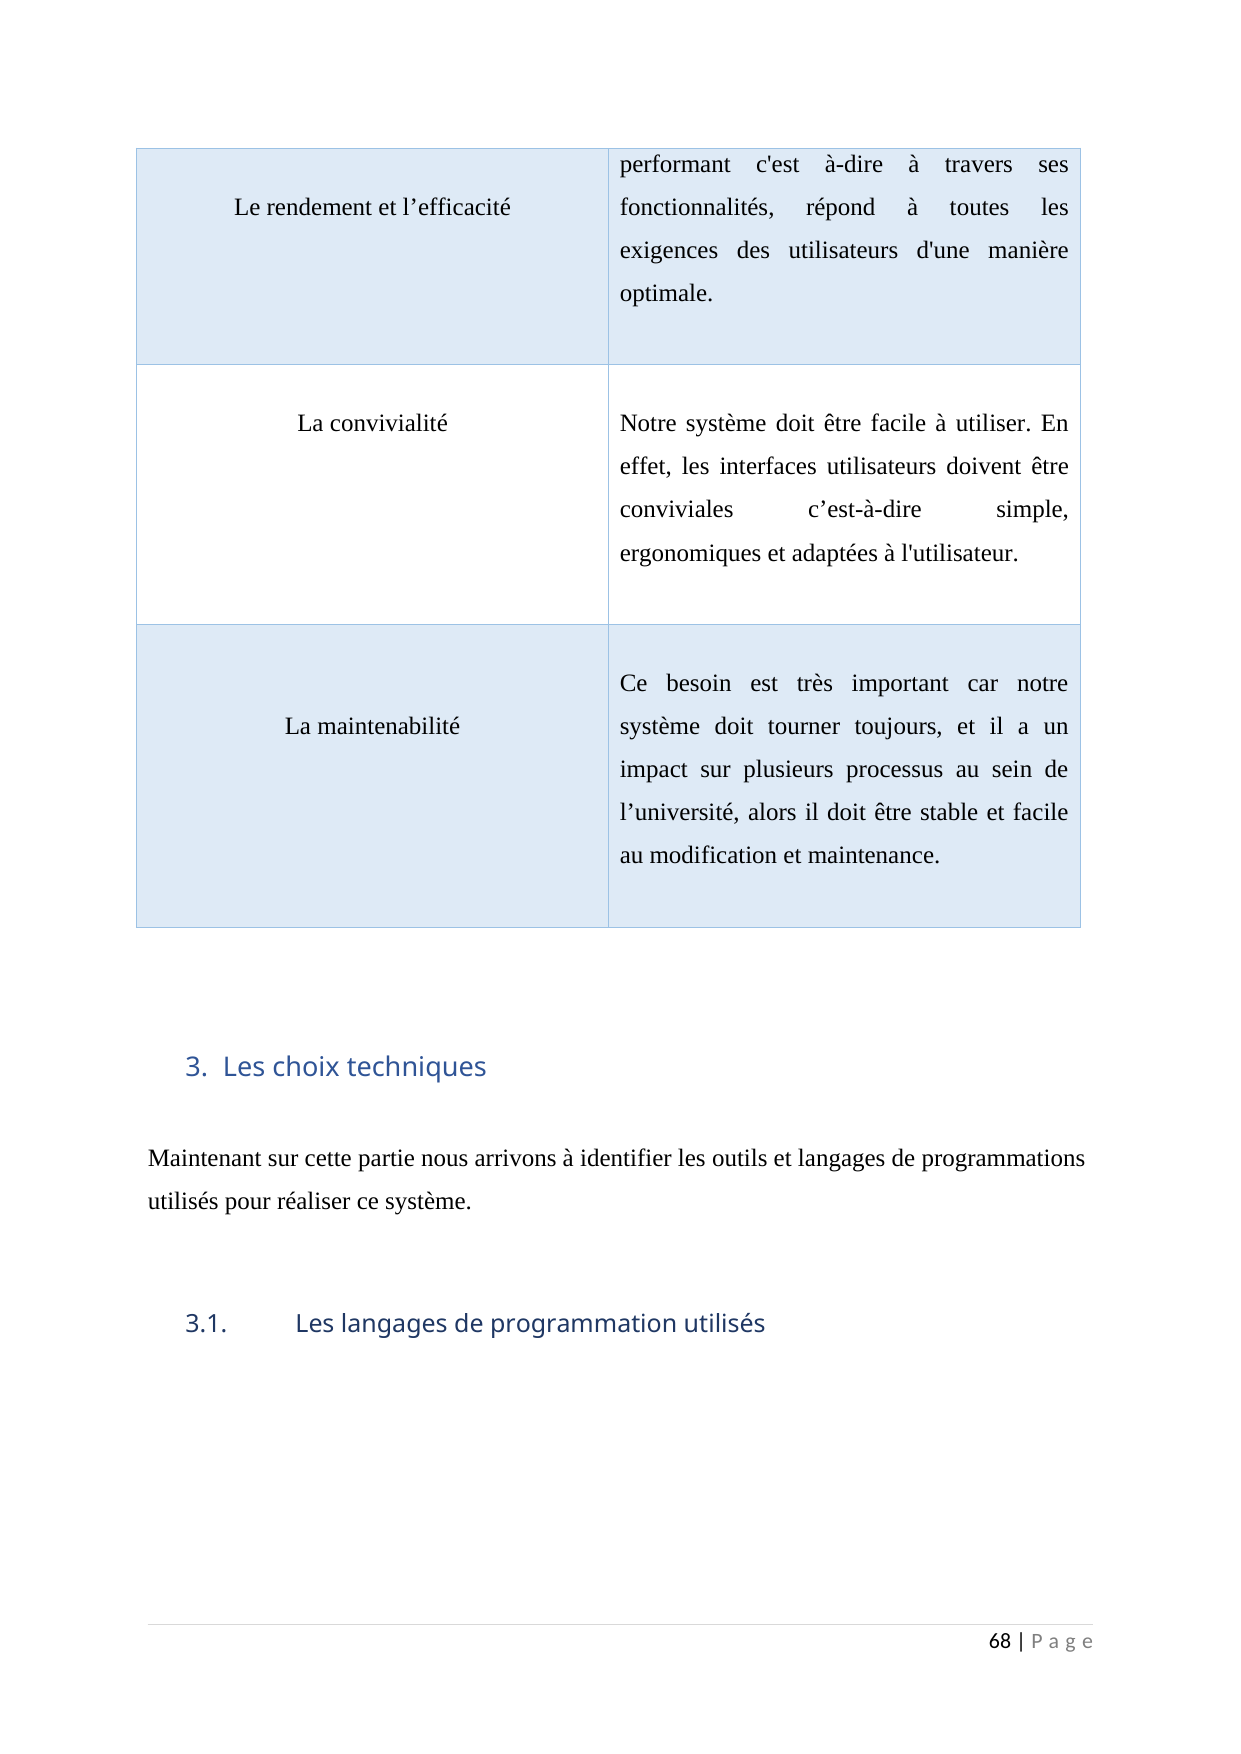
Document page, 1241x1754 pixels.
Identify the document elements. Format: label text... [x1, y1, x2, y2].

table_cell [137, 149, 608, 364]
text Maintenant sur cette partie nous arrivons à identifier les outils et langages de programmations utilisés pour réaliser ce système. [148, 1143, 1093, 1215]
subtitle Les langages de programmation utilisés [185, 1306, 1093, 1340]
table_cell Ce besoin est très important car notre système doit tourner toujours, et il a un impact sur plusieurs processus au sein de l’université, alors il doit être stable et facile au modification et maintenance. [609, 625, 1080, 927]
subtitle Les choix techniques [185, 1047, 1093, 1084]
table_cell Notre système doit être facile à utiliser. En effet, les interfaces utilisateurs doivent être conviviales c’est-à-dire simple, ergonomiques et adaptées à l'utilisateur. [609, 365, 1080, 624]
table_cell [609, 149, 1080, 364]
table_cell La convivialité [137, 365, 608, 624]
table_cell La maintenabilité [137, 625, 608, 927]
